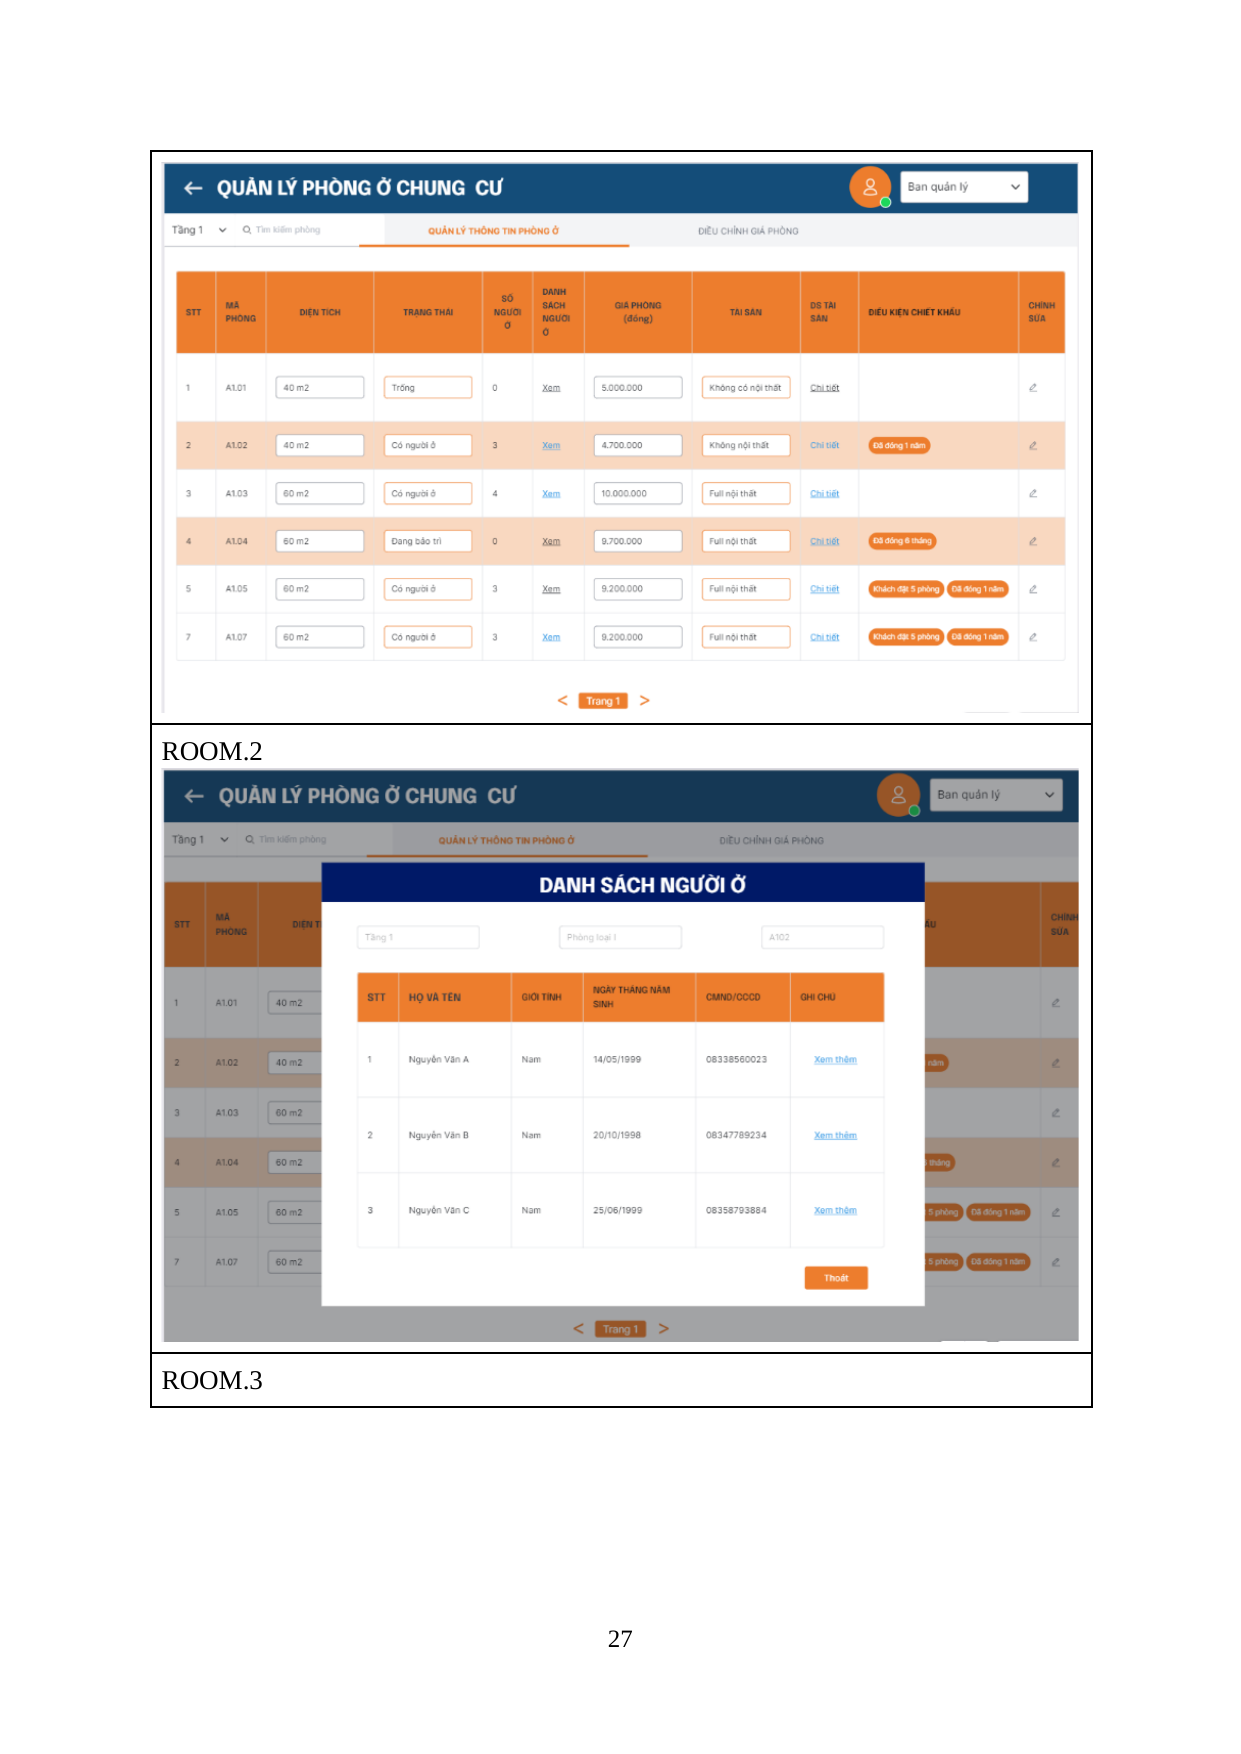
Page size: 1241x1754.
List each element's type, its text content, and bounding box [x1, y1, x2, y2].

table_cell ROOM.3 [152, 1354, 1091, 1406]
picture [161, 766, 1079, 1342]
table_header ROOM.1 [152, 152, 1091, 723]
picture [161, 162, 1079, 713]
table_cell ROOM.2 [152, 725, 1091, 1352]
